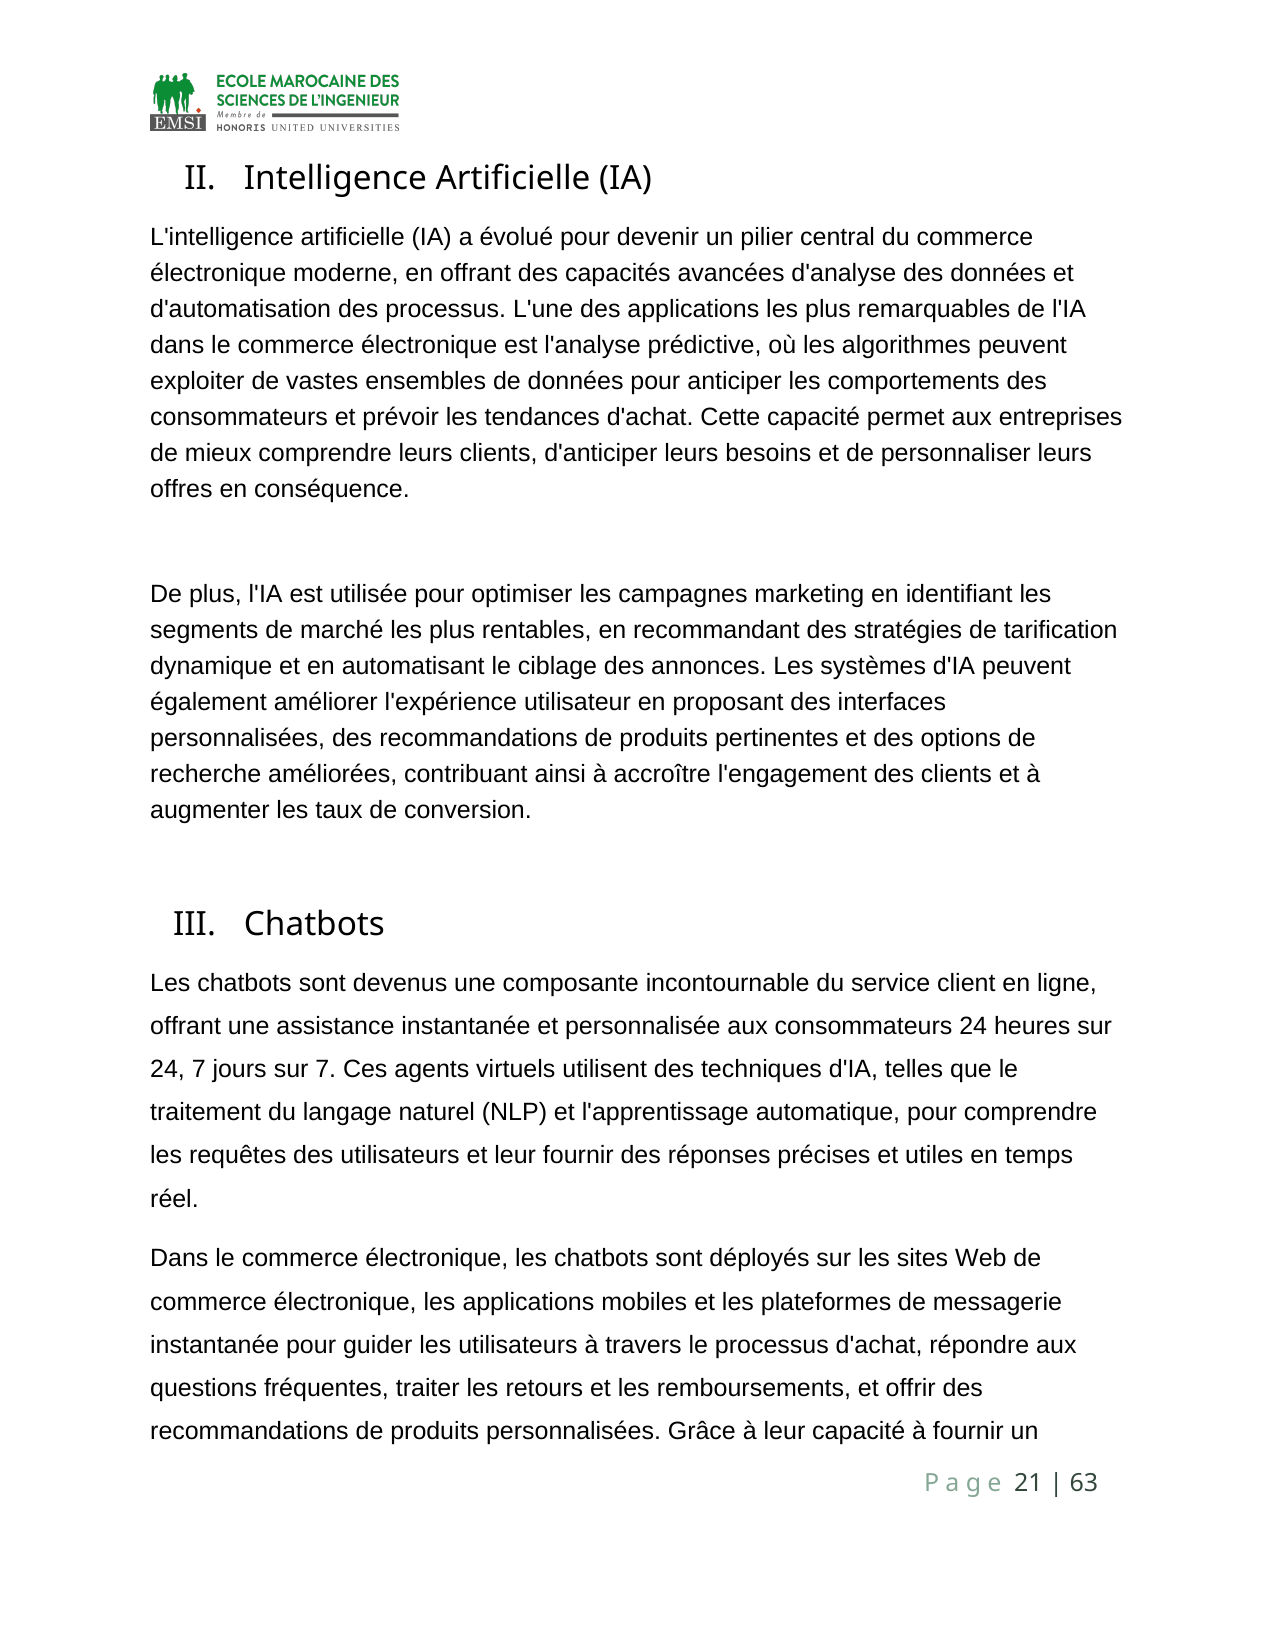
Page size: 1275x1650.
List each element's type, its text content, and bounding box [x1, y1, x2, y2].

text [150, 1243, 1125, 1444]
picture [150, 73, 399, 131]
text Les chatbots sont devenus une composante incontournable du service client en ligne, offrant une assistance instantanée et personnalisée aux consommateurs 24 heures sur 24, 7 jours sur 7. Ces agents virtuels utilisent des techniques d'IA, telles que le traitement du langage naturel (NLP) et l'apprentissage automatique, pour comprendre les requêtes des utilisateurs et leur fournir des réponses précises et utiles en temps réel. [150, 968, 1125, 1212]
text De plus, l'IA est utilisée pour optimiser les campagnes marketing en identifiant les segments de marché les plus rentables, en recommandant des stratégies de tarification dynamique et en automatisant le ciblage des annonces. Les systèmes d'IA peuvent également améliorer l'expérience utilisateur en proposant des interfaces personnalisées, des recommandations de produits pertinentes et des options de recherche améliorées, contribuant ainsi à accroître l'engagement des clients et à augmenter les taux de conversion. [150, 579, 1125, 823]
text L'intelligence artificielle (IA) a évolué pour devenir un pilier central du commerce électronique moderne, en offrant des capacités avancées d'analyse des données et d'automatisation des processus. L'une des applications les plus remarquables de l'IA dans le commerce électronique est l'analyse prédictive, où les algorithmes peuvent exploiter de vastes ensembles de données pour anticiper les comportements des consommateurs et prévoir les tendances d'achat. Cette capacité permet aux entreprises de mieux comprendre leurs clients, d'anticiper leurs besoins et de personnaliser leurs offres en conséquence. [150, 222, 1125, 502]
subtitle Intelligence Artificielle (IA) [216, 154, 1125, 199]
subtitle Chatbots [216, 900, 1125, 945]
